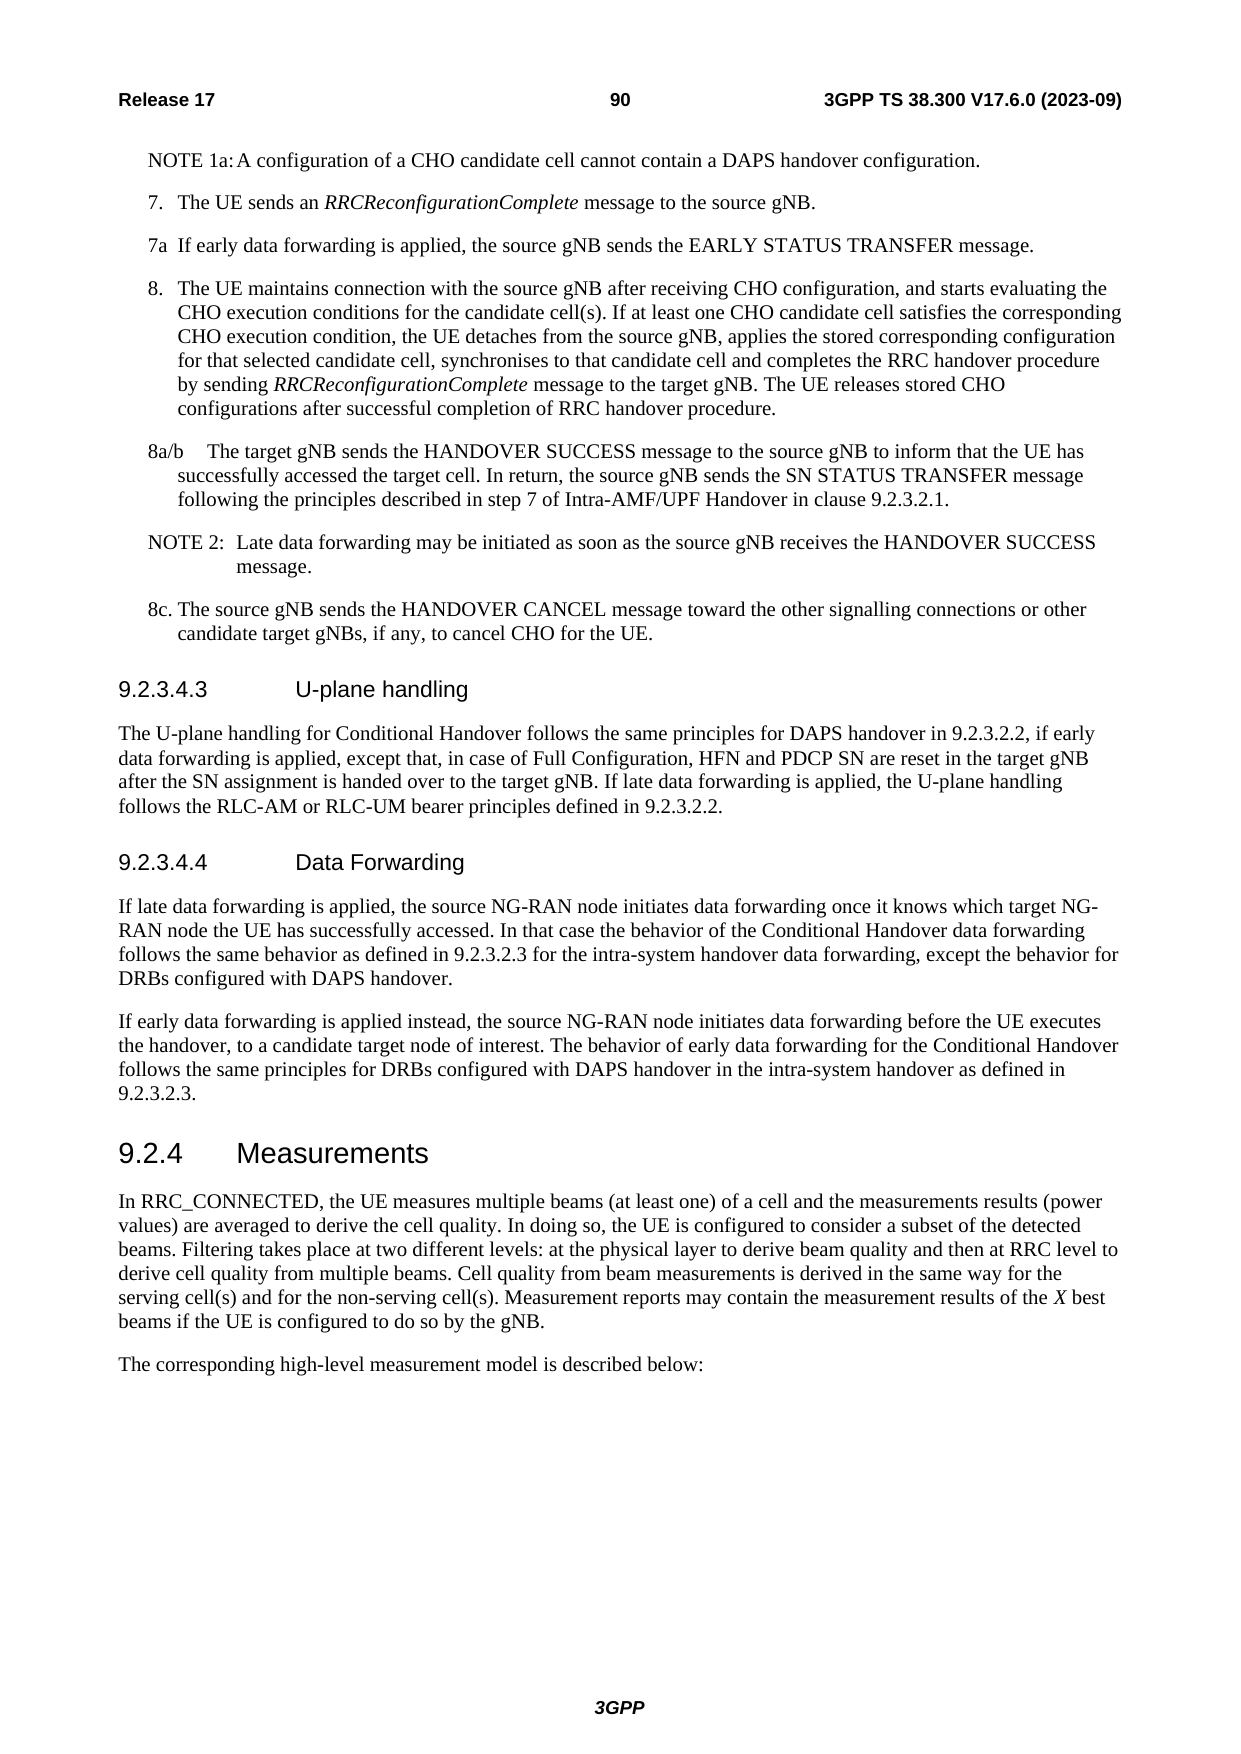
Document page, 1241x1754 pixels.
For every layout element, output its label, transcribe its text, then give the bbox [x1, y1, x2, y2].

text 7. The UE sends an RRCReconfigurationComplete message to the source gNB. [148, 190, 1122, 214]
subtitle 9.2.3.4.3 U-plane handling [118, 676, 1122, 703]
text If early data forwarding is applied instead, the source NG-RAN node initiates data forwarding before the UE executes the handover, to a candidate target node of interest. The behavior of early data forwarding for the Conditional Handover follows the same principles for DRBs configured with DAPS handover in the intra-system handover as defined in 9.2.3.2.3. [118, 1009, 1122, 1105]
text If late data forwarding is applied, the source NG-RAN node initiates data forwarding once it knows which target NG-RAN node the UE has successfully accessed. In that case the behavior of the Conditional Handover data forwarding follows the same behavior as defined in 9.2.3.2.3 for the intra-system handover data forwarding, except the behavior for DRBs configured with DAPS handover. [118, 894, 1122, 990]
text NOTE 2: Late data forwarding may be initiated as soon as the source gNB receives the HANDOVER SUCCESS message. [148, 530, 1122, 578]
text 7a If early data forwarding is applied, the source gNB sends the EARLY STATUS TRANSFER message. [148, 233, 1122, 257]
text 8c. The source gNB sends the HANDOVER CANCEL message toward the other signalling connections or other candidate target gNBs, if any, to cancel CHO for the UE. [148, 597, 1122, 645]
text 8. The UE maintains connection with the source gNB after receiving CHO configuration, and starts evaluating the CHO execution conditions for the candidate cell(s). If at least one CHO candidate cell satisfies the corresponding CHO execution condition, the UE detaches from the source gNB, applies the stored corresponding configuration for that selected candidate cell, synchronises to that candidate cell and completes the RRC handover procedure by sending RRCReconfigurationComplete message to the target gNB. The UE releases stored CHO configurations after successful completion of RRC handover procedure. [148, 276, 1122, 420]
subtitle 9.2.4 Measurements [118, 1136, 1122, 1170]
text 8a/b The target gNB sends the HANDOVER SUCCESS message to the source gNB to inform that the UE has successfully accessed the target cell. In return, the source gNB sends the SN STATUS TRANSFER message following the principles described in step 7 of Intra-AMF/UPF Handover in clause 9.2.3.2.1. [148, 439, 1122, 511]
text In RRC_CONNECTED, the UE measures multiple beams (at least one) of a cell and the measurements results (power values) are averaged to derive the cell quality. In doing so, the UE is configured to consider a subset of the detected beams. Filtering takes place at two different levels: at the physical layer to derive beam quality and then at RRC level to derive cell quality from multiple beams. Cell quality from beam measurements is derived in the same way for the serving cell(s) and for the non-serving cell(s). Measurement reports may contain the measurement results of the X best beams if the UE is configured to do so by the gNB. [118, 1189, 1122, 1333]
text The U-plane handling for Conditional Handover follows the same principles for DAPS handover in 9.2.3.2.2, if early data forwarding is applied, except that, in case of Full Configuration, HFN and PDCP SN are reset in the target gNB after the SN assignment is handed over to the target gNB. If late data forwarding is applied, the U-plane handling follows the RLC-AM or RLC-UM bearer principles defined in 9.2.3.2.2. [118, 721, 1122, 818]
text The corresponding high-level measurement model is described below: [118, 1352, 1122, 1376]
text NOTE 1a: A configuration of a CHO candidate cell cannot contain a DAPS handover configuration. [148, 147, 1122, 172]
subtitle 9.2.3.4.4 Data Forwarding [118, 849, 1122, 875]
